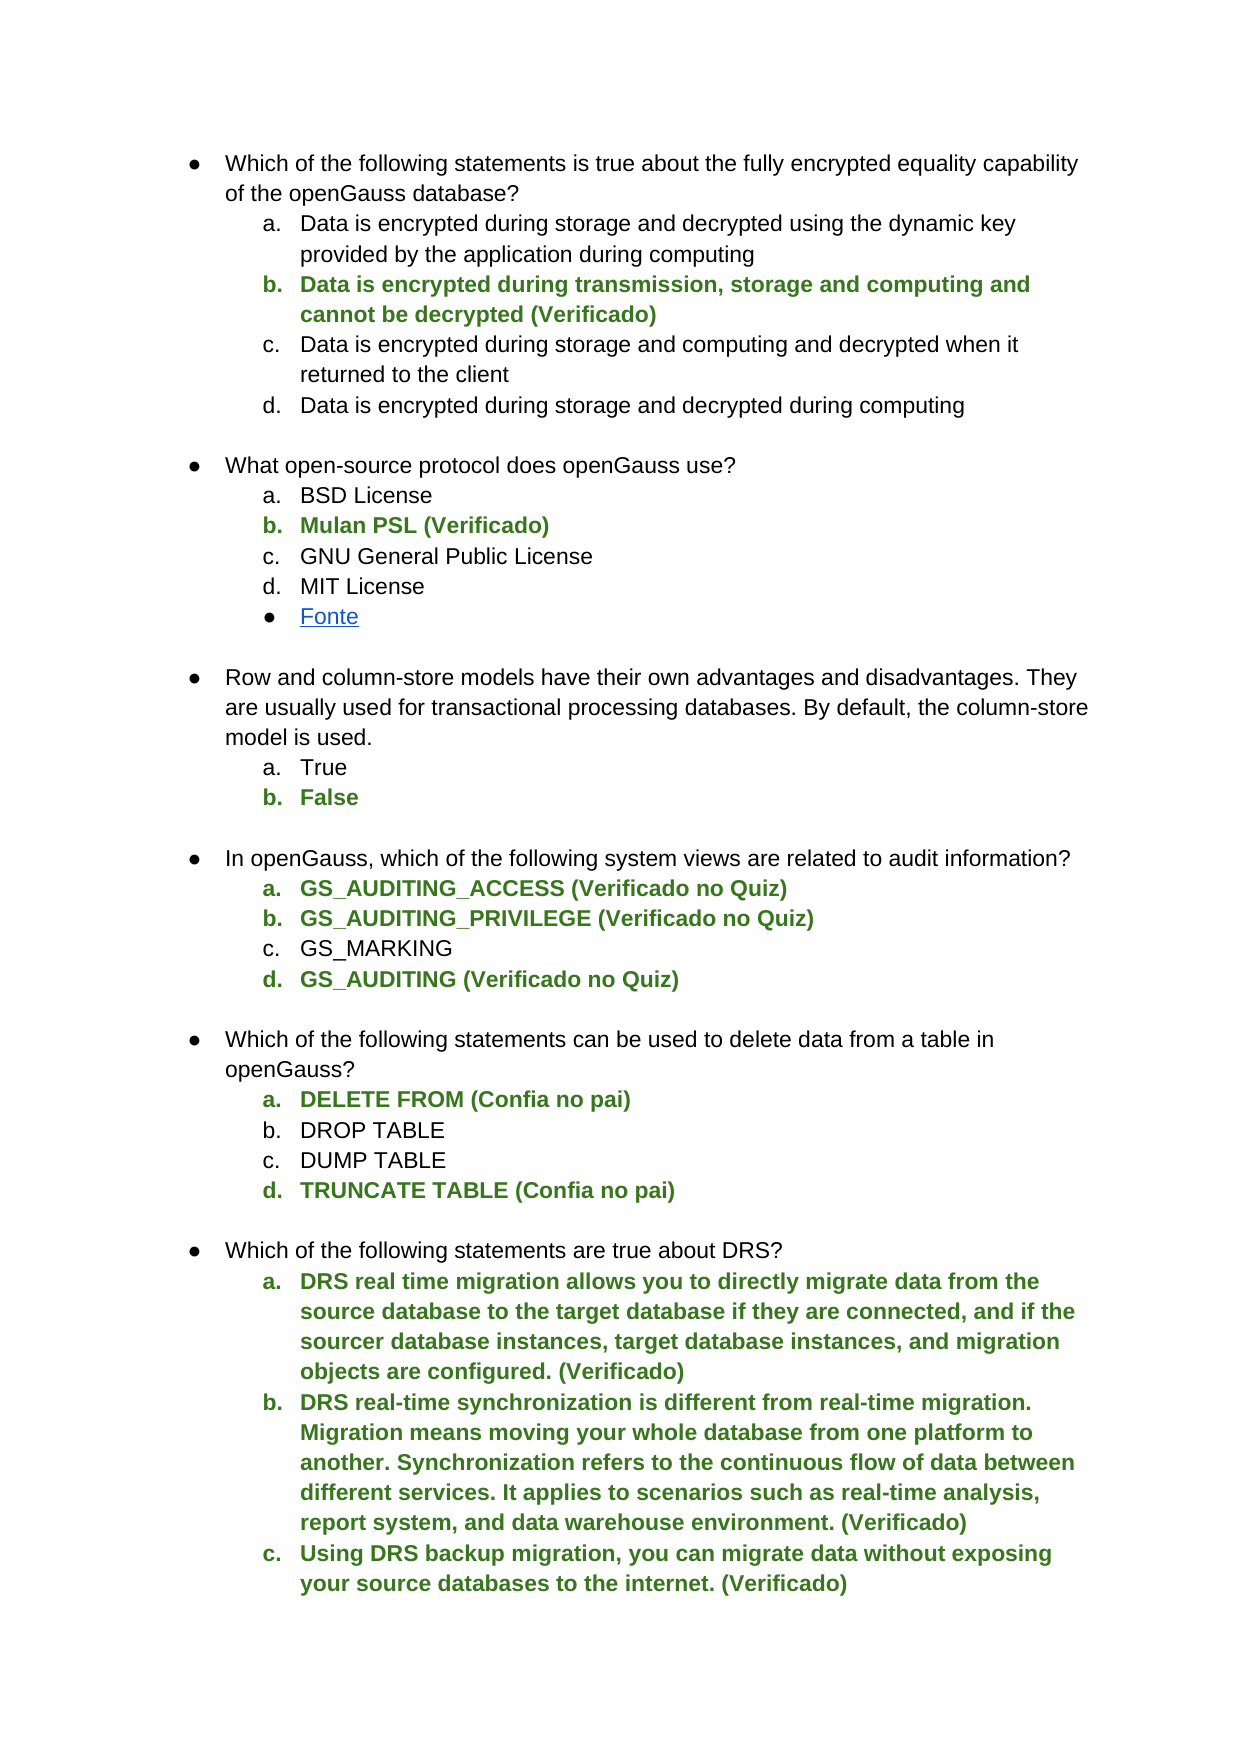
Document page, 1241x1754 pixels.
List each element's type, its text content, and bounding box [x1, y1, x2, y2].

list MIT License [262, 573, 1090, 599]
list GS_AUDITING_PRIVILEGE (Verificado no Quiz) [262, 905, 1090, 932]
list Which of the following statements can be used to delete data from a table in openGauss? [187, 1026, 1090, 1083]
list GS_MARKING [262, 935, 1090, 962]
list What open-source protocol does openGauss use? [187, 452, 1090, 478]
list Which of the following statements is true about the fully encrypted equality capability of the openGauss database? [187, 150, 1090, 207]
list False [262, 784, 1090, 811]
list DRS real-time synchronization is different from real-time migration. Migration means moving your whole database from one platform to another. Synchronization refers to the continuous flow of data between different services. It applies to scenarios such as real-time analysis, report system, and data warehouse environment. (Verificado) [262, 1388, 1090, 1536]
list Data is encrypted during storage and decrypted using the dynamic key provided by the application during computing [262, 210, 1090, 267]
list In openGauss, which of the following system views are related to audit information? [187, 845, 1090, 871]
list Mulan PSL (Verificado) [262, 512, 1090, 539]
list Data is encrypted during storage and decrypted during computing [262, 392, 1090, 418]
list Data is encrypted during transmission, storage and computing and cannot be decrypted (Verificado) [262, 271, 1090, 327]
list DROP TABLE [262, 1117, 1090, 1143]
list GS_AUDITING_ACCESS (Verificado no Quiz) [262, 875, 1090, 901]
list DUMP TABLE [262, 1147, 1090, 1173]
list Fonte [262, 603, 1090, 629]
list DRS real time migration allows you to directly migrate data from the source database to the target database if they are connected, and if the sourcer database instances, target database instances, and migration objects are configured. (Verificado) [262, 1268, 1090, 1385]
list GS_AUDITING (Verificado no Quiz) [262, 966, 1090, 992]
list Data is encrypted during storage and computing and decrypted when it returned to the client [262, 331, 1090, 388]
list BSD License [262, 482, 1090, 509]
list DELETE FROM (Confia no pai) [262, 1086, 1090, 1113]
list TRUNCATE TABLE (Confia no pai) [262, 1177, 1090, 1203]
list GNU General Public License [262, 543, 1090, 569]
list Row and column-store models have their own advantages and disadvantages. They are usually used for transactional processing databases. By default, the column-store model is used. [187, 663, 1090, 750]
list Using DRS backup migration, you can migrate data without exposing your source databases to the internet. (Verificado) [262, 1539, 1090, 1596]
list Which of the following statements are true about DRS? [187, 1237, 1090, 1264]
list True [262, 754, 1090, 781]
